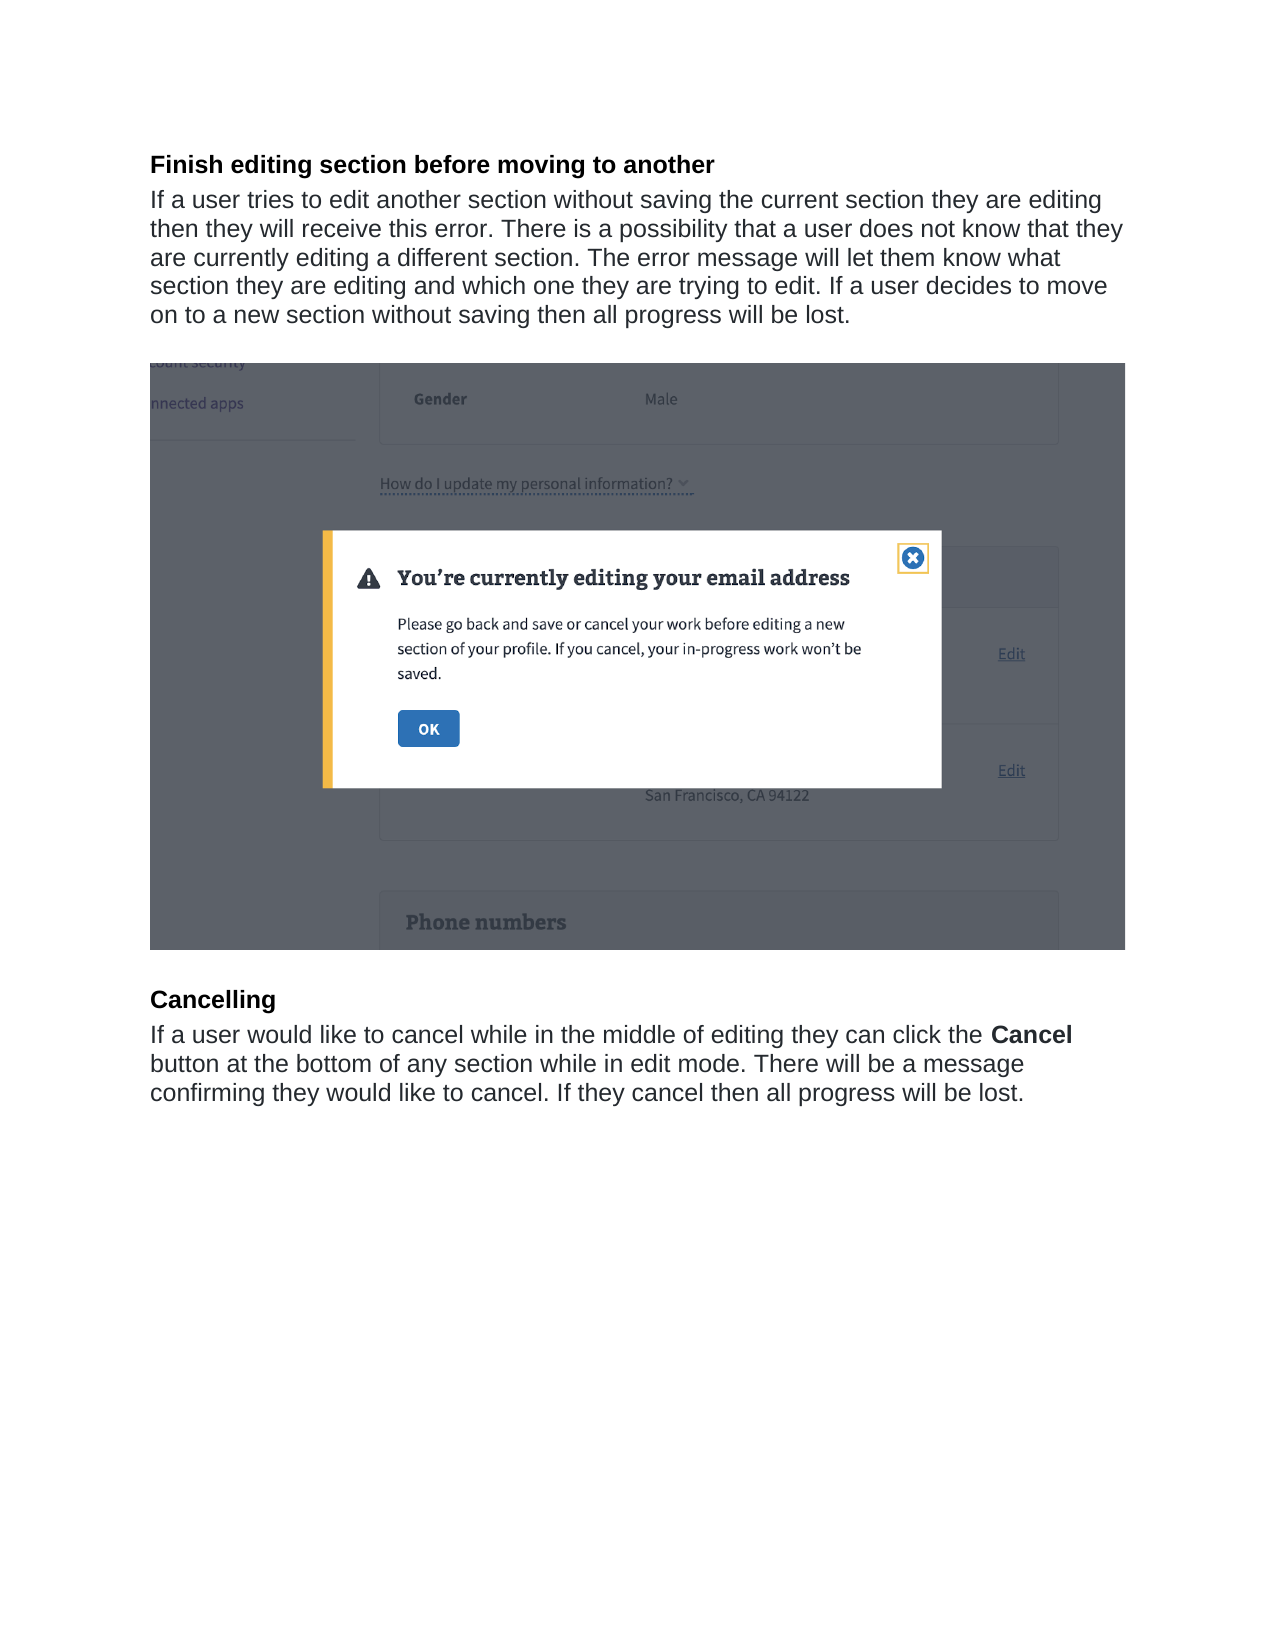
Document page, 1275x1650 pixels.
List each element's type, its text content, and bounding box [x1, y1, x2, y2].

text Cancelling [150, 985, 1125, 1014]
text If a user tries to edit another section without saving the current section they are editing then they will receive this error. There is a possibility that a user does not know that they are currently editing a different section. The error message will let them know what section they are editing and which one they are trying to edit. If a user decides to move on to a new section without saving then all progress will be lost. [150, 185, 1125, 329]
text Finish editing section before moving to another [150, 150, 1125, 179]
picture [150, 363, 1125, 950]
text If a user would like to cancel while in the middle of editing they can click the Cancel button at the bottom of any section while in edit mode. There will be a message confirming they would like to cancel. If they cancel then all progress will be lost. [150, 1020, 1125, 1106]
